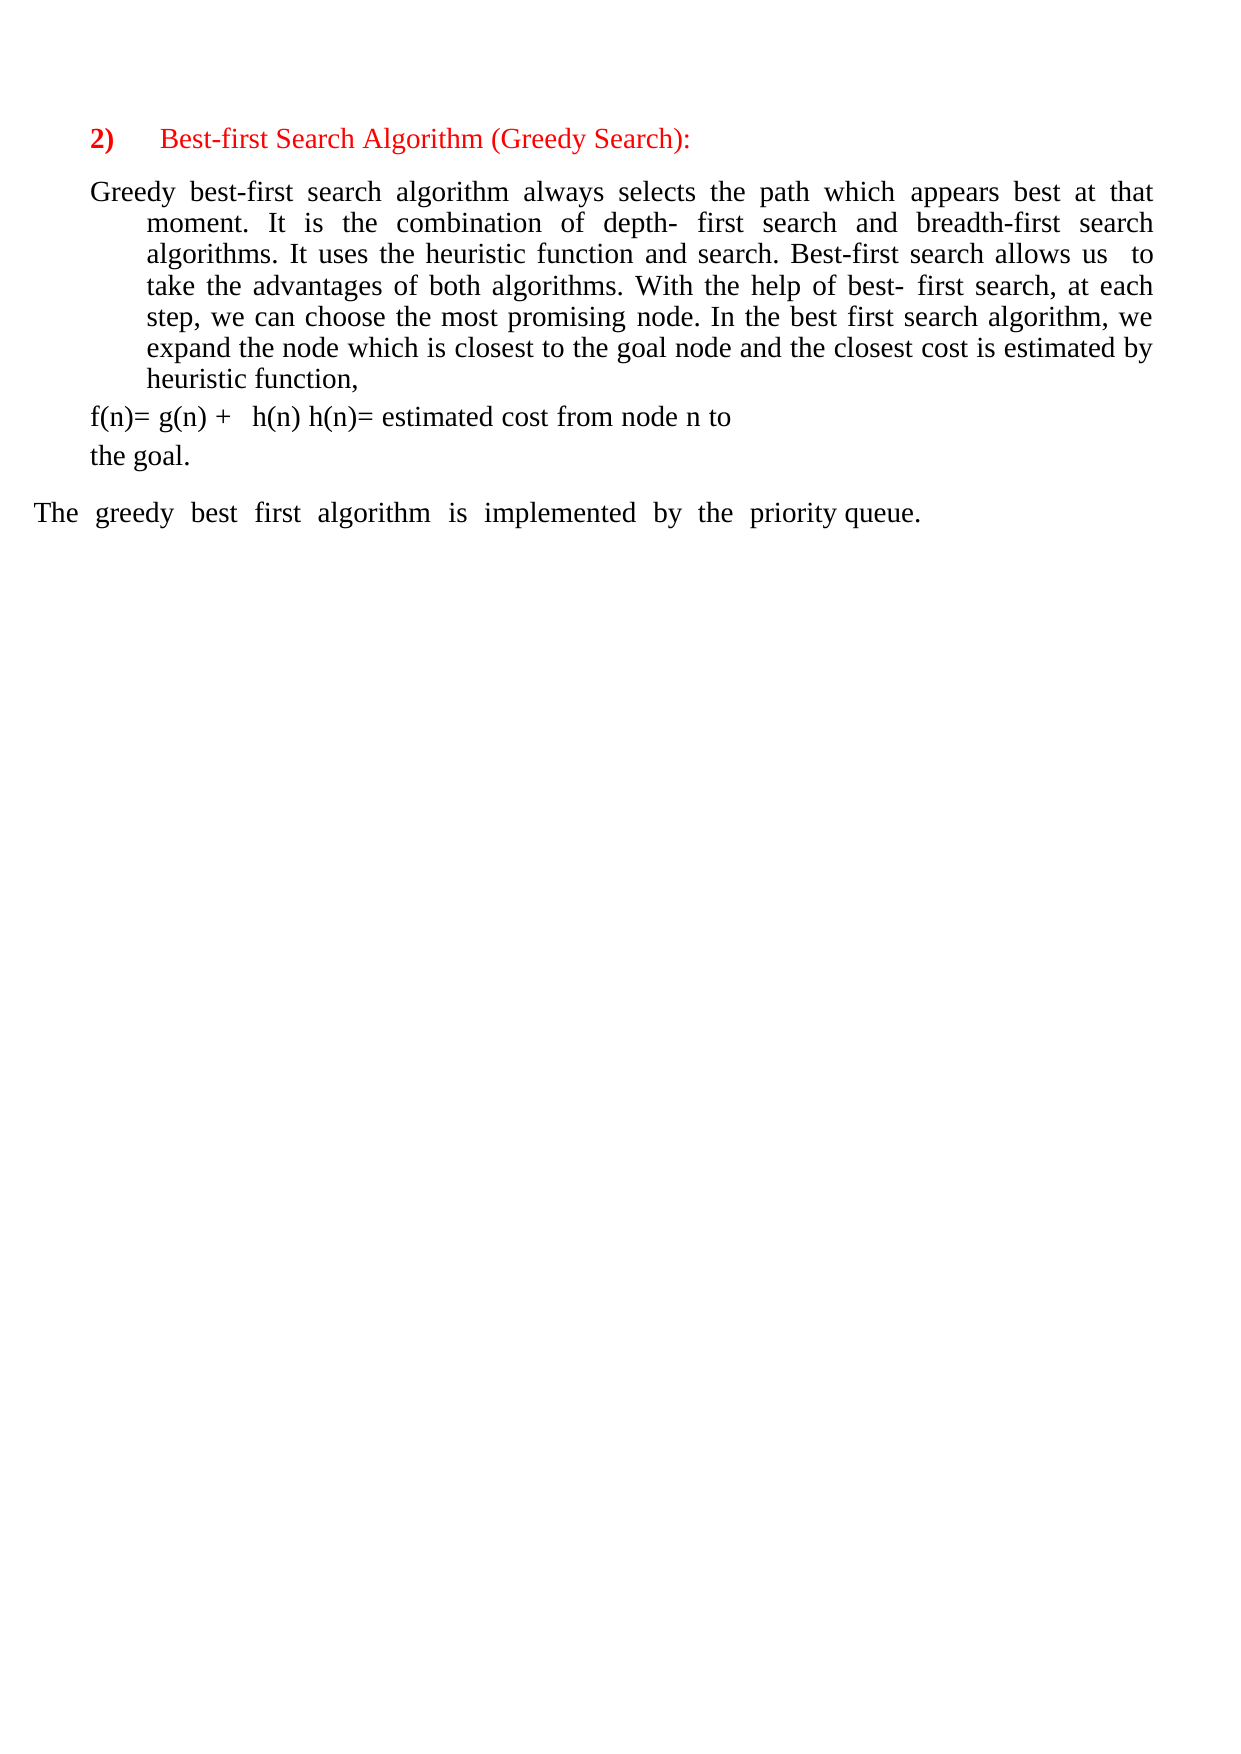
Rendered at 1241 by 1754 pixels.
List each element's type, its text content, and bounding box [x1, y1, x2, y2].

text Greedy best-first search algorithm always selects the path which appears best at that moment. It is the combination of depth- first search and breadth-first search algorithms. It uses the heuristic function and search. Best-first search allows us to take the advantages of both algorithms. With the help of best- first search, at each step, we can choose the most promising node. In the best first search algorithm, we expand the node which is closest to the goal node and the closest cost is estimated by heuristic function, [90, 176, 1153, 395]
list Best-first Search Algorithm (Greedy Search): [90, 87, 1213, 163]
text f(n)= g(n) + h(n) h(n)= estimated cost from node n to the goal. [90, 399, 732, 471]
text The greedy best first algorithm is implemented by the priority queue. [4, 476, 1213, 533]
